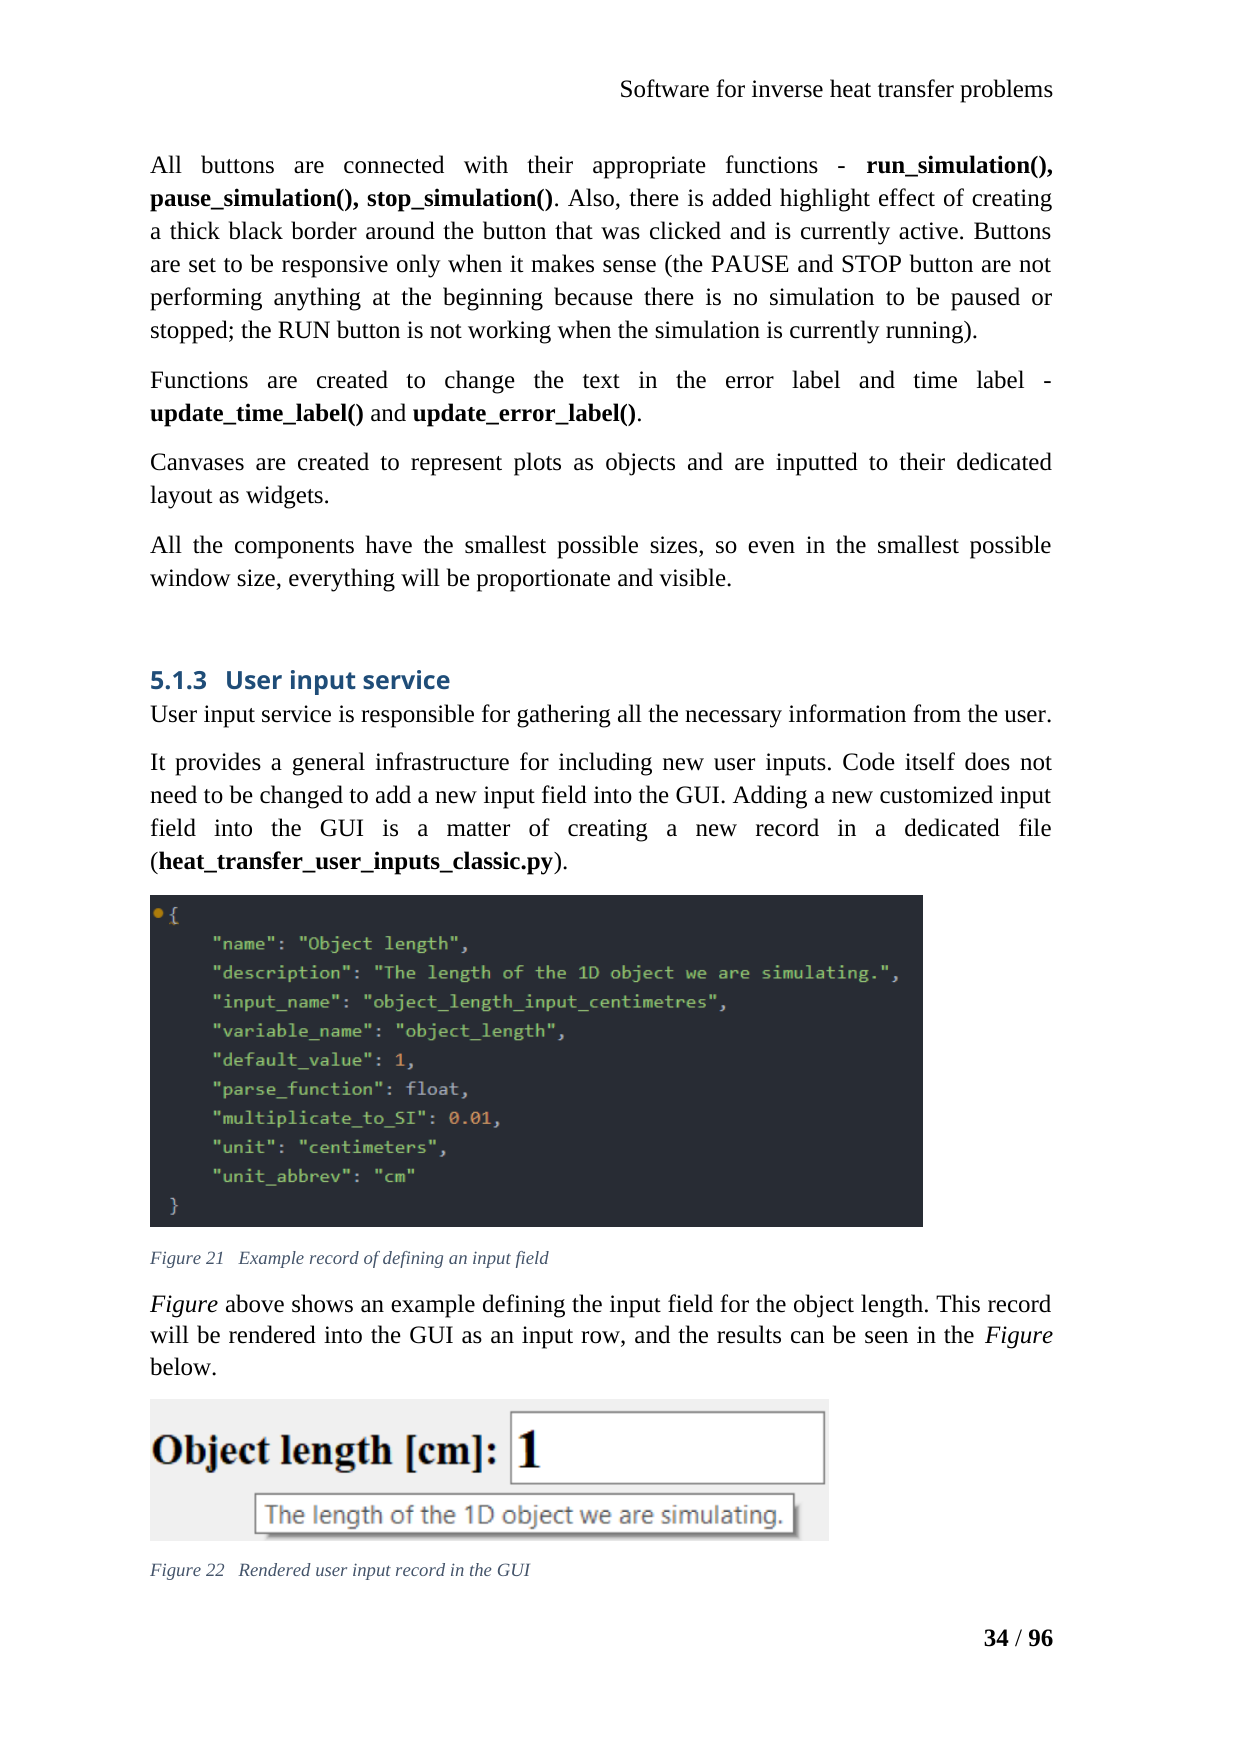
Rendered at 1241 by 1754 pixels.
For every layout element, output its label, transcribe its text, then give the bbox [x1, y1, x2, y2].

picture [150, 895, 923, 1227]
text All buttons are connected with their appropriate functions - run_simulation(), pause_simulation(), stop_simulation(). Also, there is added highlight effect of creating a thick black border around the button that was clicked and is currently active. Buttons are set to be responsive only when it makes sense (the PAUSE and STOP button are not performing anything at the beginning because there is no simulation to be paused or stopped; the RUN button is not working when the simulation is currently running). [150, 150, 1053, 344]
text Canvases are created to represent plots as objects and are inputted to their dedicated layout as widgets. [150, 447, 1053, 509]
picture [150, 1399, 829, 1541]
text All the components have the smallest possible sizes, so even in the smallest possible window size, everything will be proportionate and visible. [150, 530, 1053, 592]
text Figure 22 Rendered user input record in the GUI [150, 1559, 1053, 1581]
text User input service is responsible for gathering all the necessary information from the user. [150, 699, 1053, 728]
text Functions are created to change the text in the error label and time label - update_time_label() and update_error_label(). [150, 365, 1053, 427]
subtitle User input service [150, 663, 1053, 697]
text Figure above shows an example defining the input field for the object length. This record will be rendered into the GUI as an input row, and the results can be seen in the Figure below. [150, 1289, 1053, 1380]
text Figure 21 Example record of defining an input field [150, 1247, 1053, 1269]
text It provides a general infrastructure for including new user inputs. Code itself does not need to be changed to add a new input field into the GUI. Adding a new customized input field into the GUI is a matter of creating a new record in a dedicated file (heat_transfer_user_inputs_classic.py). [150, 747, 1053, 875]
